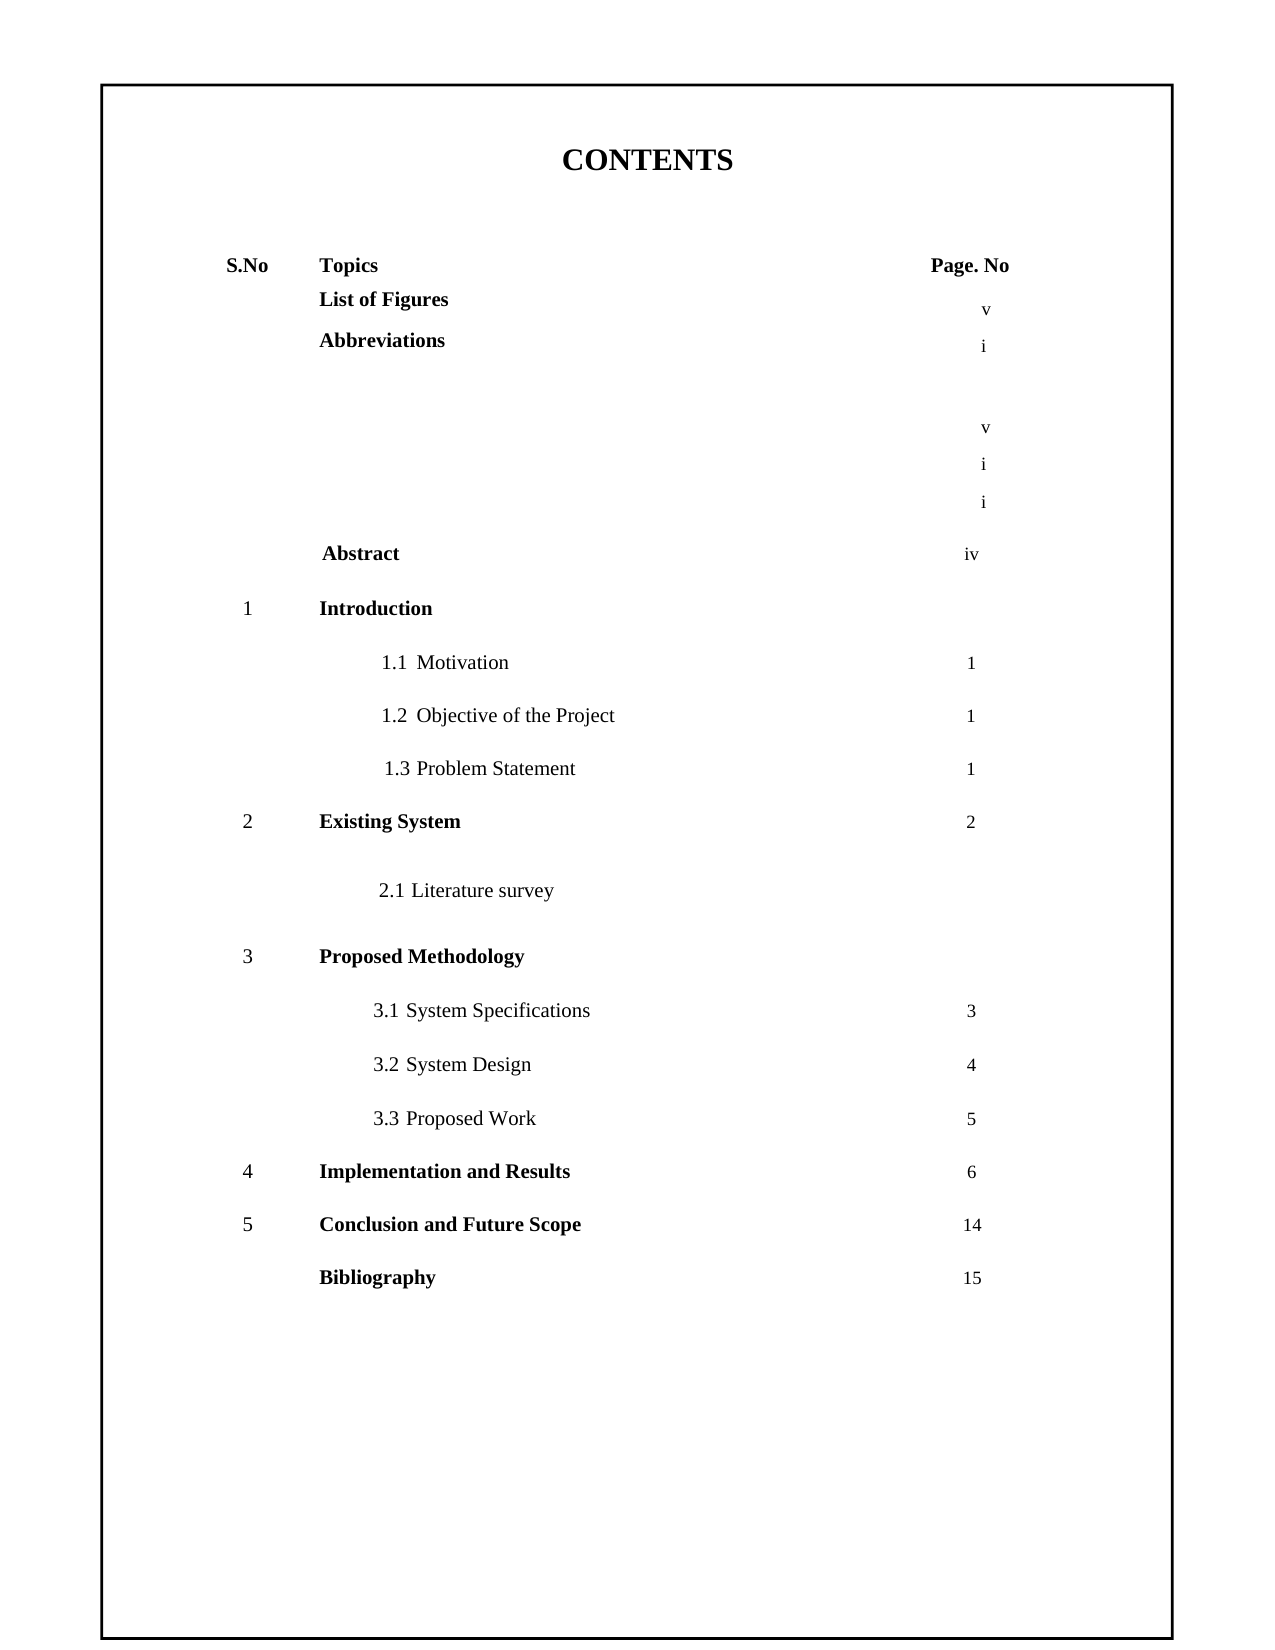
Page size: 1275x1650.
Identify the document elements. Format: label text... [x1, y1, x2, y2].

subtitle CONTENTS [194, 141, 1079, 177]
list Conclusion and Future Scope 14 [242, 1212, 1139, 1236]
list Proposed Methodology [242, 944, 1139, 968]
list Literature survey [379, 878, 1139, 902]
list Implementation and Results 6 [242, 1159, 1139, 1183]
list Existing System 2 [242, 808, 1139, 833]
list Motivation 1 [381, 650, 1139, 674]
list Problem Statement 1 [384, 756, 1139, 780]
list System Design 4 [373, 1052, 1139, 1076]
text Abstract iv [322, 541, 1139, 565]
text Bibliography 15 [319, 1265, 1139, 1289]
list Introduction [242, 596, 1139, 620]
list System Specifications 3 [373, 998, 1139, 1022]
text S.No Topics Page. No [226, 253, 1139, 277]
text List of Figures Abbreviations [319, 287, 474, 352]
list Proposed Work 5 [373, 1106, 1139, 1130]
list Objective of the Project 1 [381, 703, 1139, 727]
